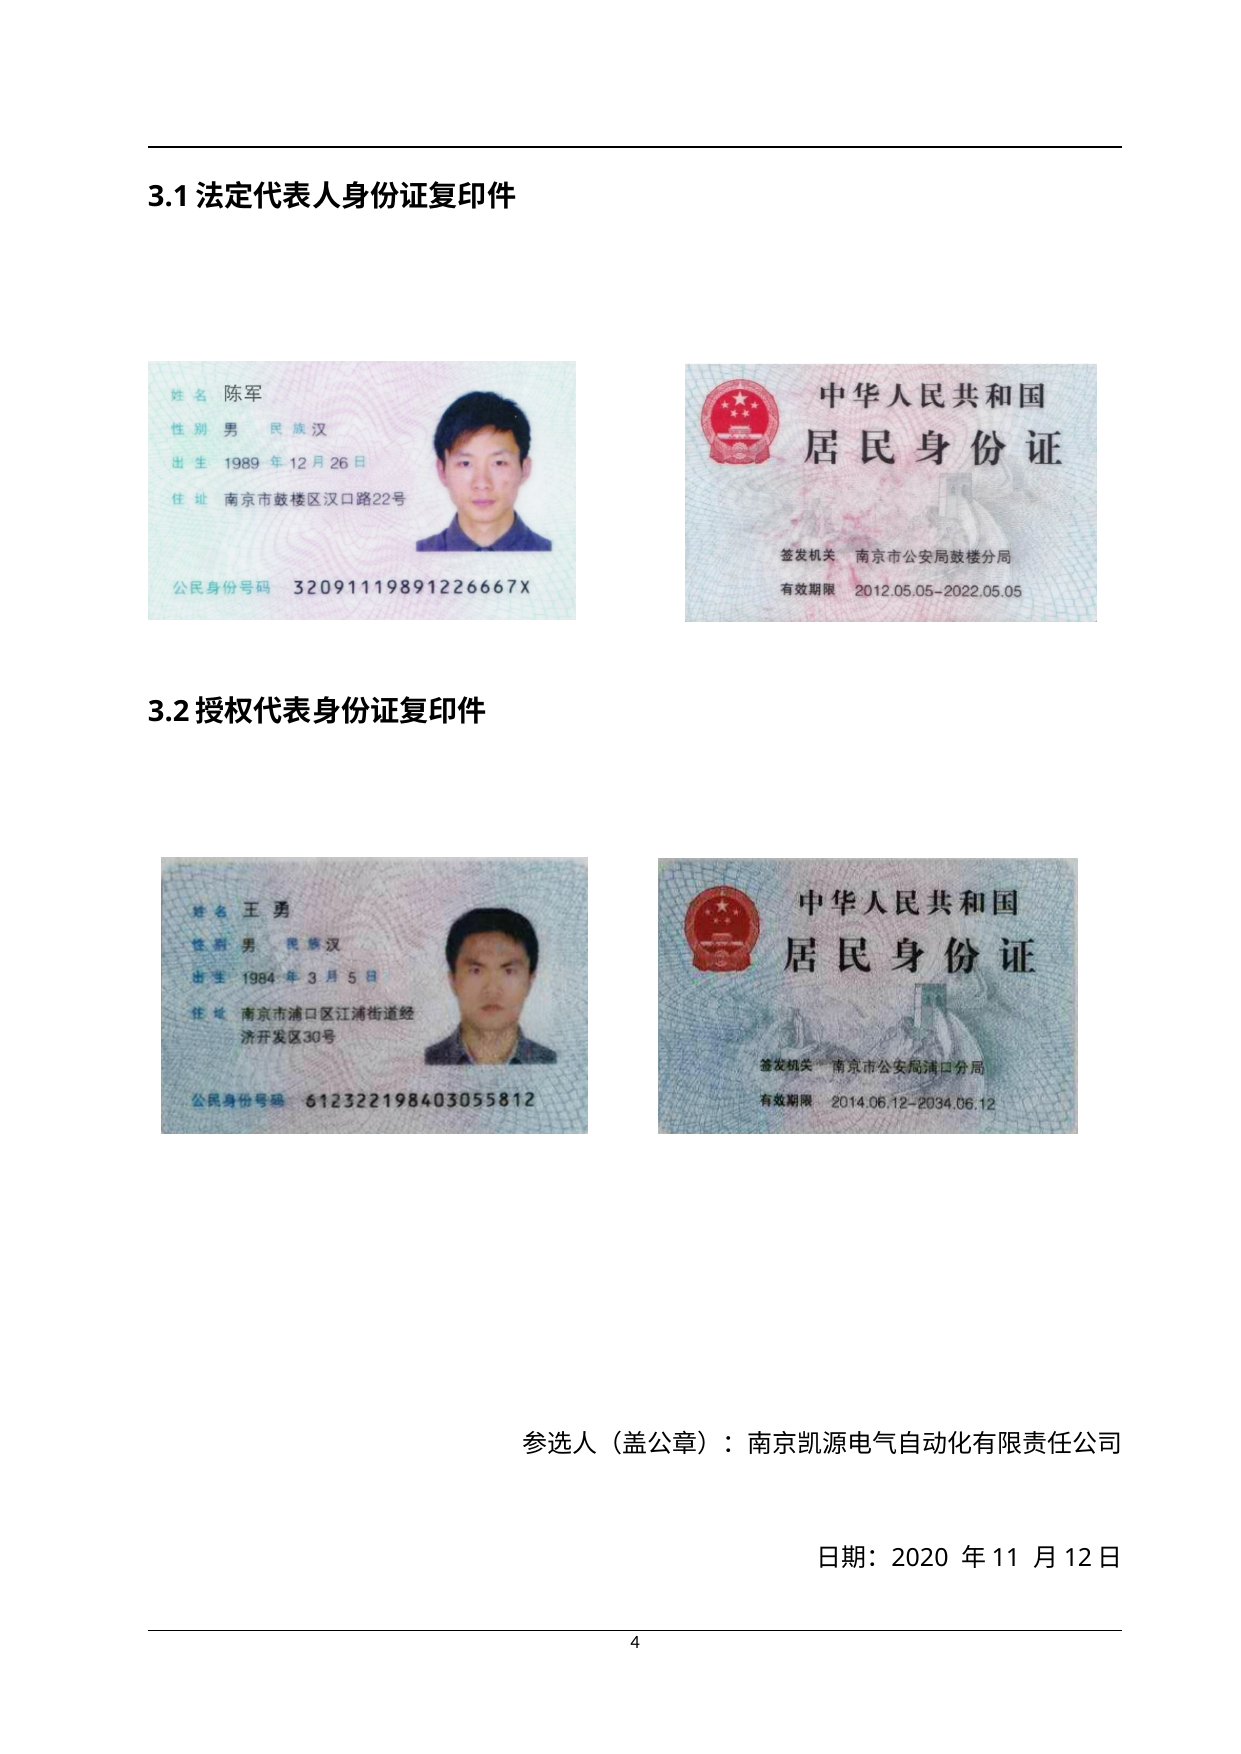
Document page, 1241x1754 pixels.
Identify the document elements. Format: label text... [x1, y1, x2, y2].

picture [658, 858, 1078, 1134]
picture [161, 857, 588, 1134]
subtitle 3.1法定代表人身份证复印件 [148, 154, 1122, 234]
picture [685, 363, 1097, 622]
text 参选人（盖公章）：南京凯源电气自动化有限责任公司 [148, 1422, 1122, 1461]
picture [148, 361, 576, 620]
subtitle 3.2授权代表身份证复印件 [148, 669, 1122, 749]
text 日期：2020 年11 月 12日 [148, 1536, 1122, 1576]
